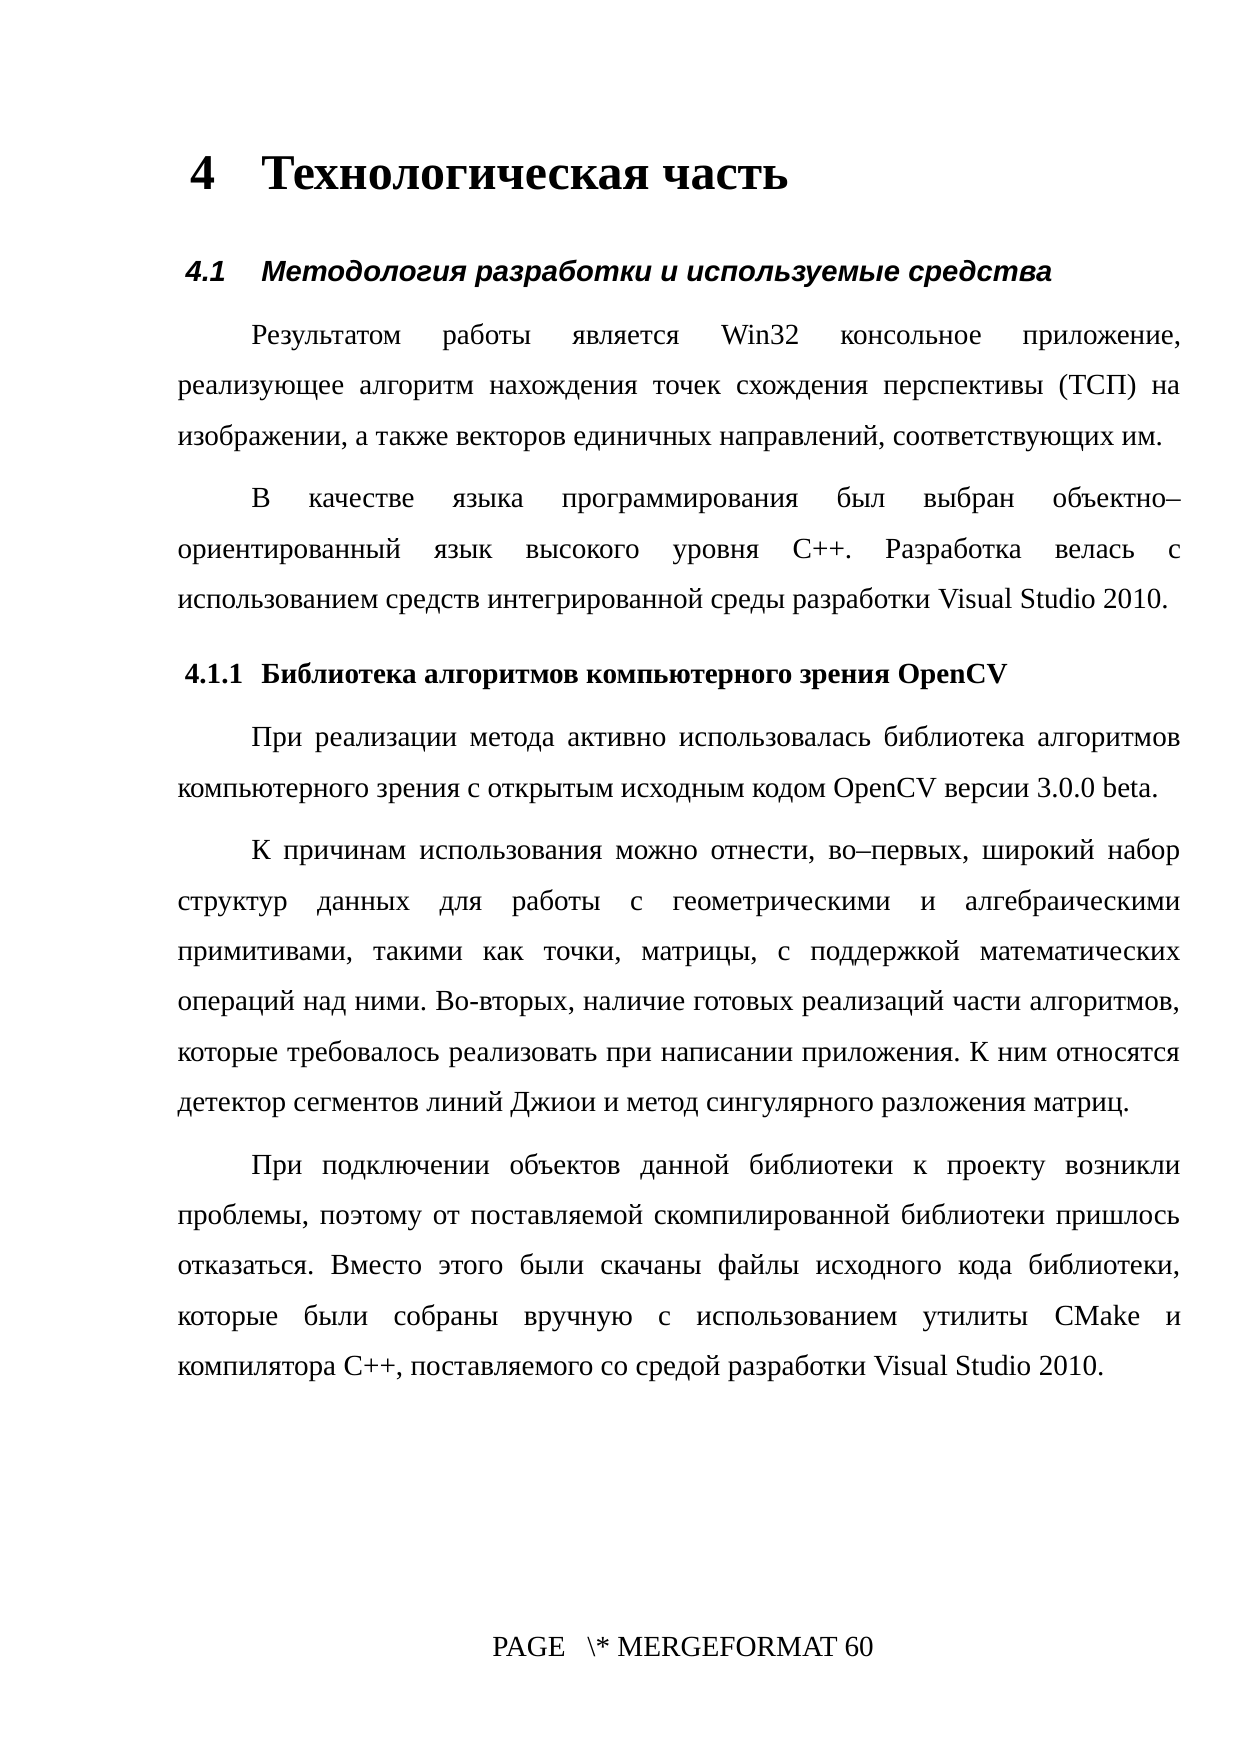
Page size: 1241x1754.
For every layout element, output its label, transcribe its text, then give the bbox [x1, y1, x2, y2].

text В качестве языка программирования был выбран объектно–ориентированный язык высокого уровня C++. Разработка велась с использованием средств интегрированной среды разработки Visual Studio 2010. [177, 481, 1181, 615]
subtitle Технологическая часть [177, 143, 1181, 201]
subtitle Библиотека алгоритмов компьютерного зрения OpenCV [177, 657, 1181, 690]
text Результатом работы является Win32 консольное приложение, реализующее алгоритм нахождения точек схождения перспективы (ТСП) на изображении, а также векторов единичных направлений, соответствующих им. [177, 317, 1181, 451]
text При подключении объектов данной библиотеки к проекту возникли проблемы, поэтому от поставляемой скомпилированной библиотеки пришлось отказаться. Вместо этого были скачаны файлы исходного кода библиотеки, которые были собраны вручную с использованием утилиты CMake и компилятора C++, поставляемого со средой разработки Visual Studio 2010. [177, 1147, 1181, 1382]
text При реализации метода активно использовалась библиотека алгоритмов компьютерного зрения с открытым исходным кодом OpenCV версии 3.0.0 beta. [177, 719, 1181, 803]
text К причинам использования можно отнести, во–первых, широкий набор структур данных для работы с геометрическими и алгебраическими примитивами, такими как точки, матрицы, с поддержкой математических операций над ними. Во-вторых, наличие готовых реализаций части алгоритмов, которые требовалось реализовать при написании приложения. К ним относятся детектор сегментов линий Джиои и метод сингулярного разложения матриц. [177, 832, 1181, 1118]
subtitle Методология разработки и используемые средства [177, 254, 1181, 288]
